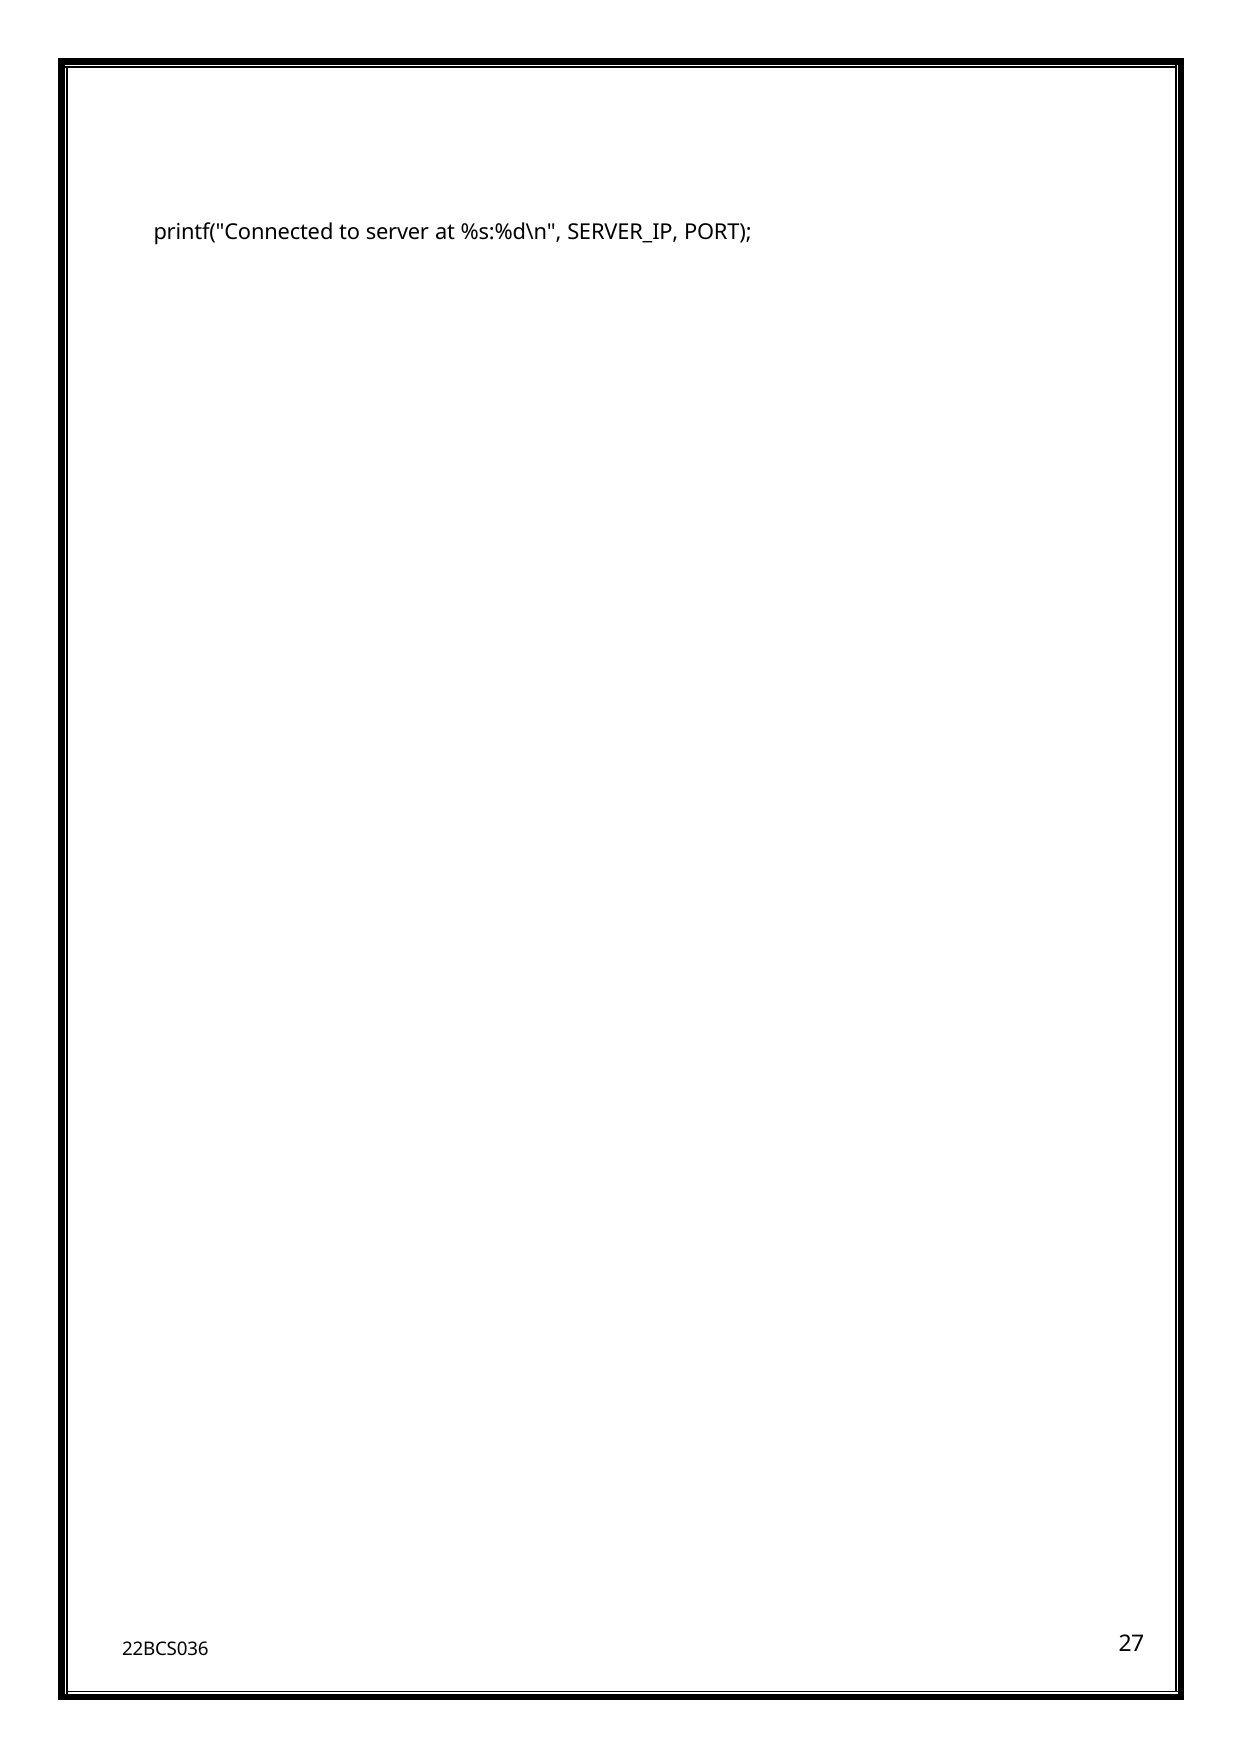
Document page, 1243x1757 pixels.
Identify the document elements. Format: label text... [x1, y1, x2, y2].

text printf("Connected to server at %s:%d\n", SERVER_IP, PORT); [153, 216, 1138, 246]
